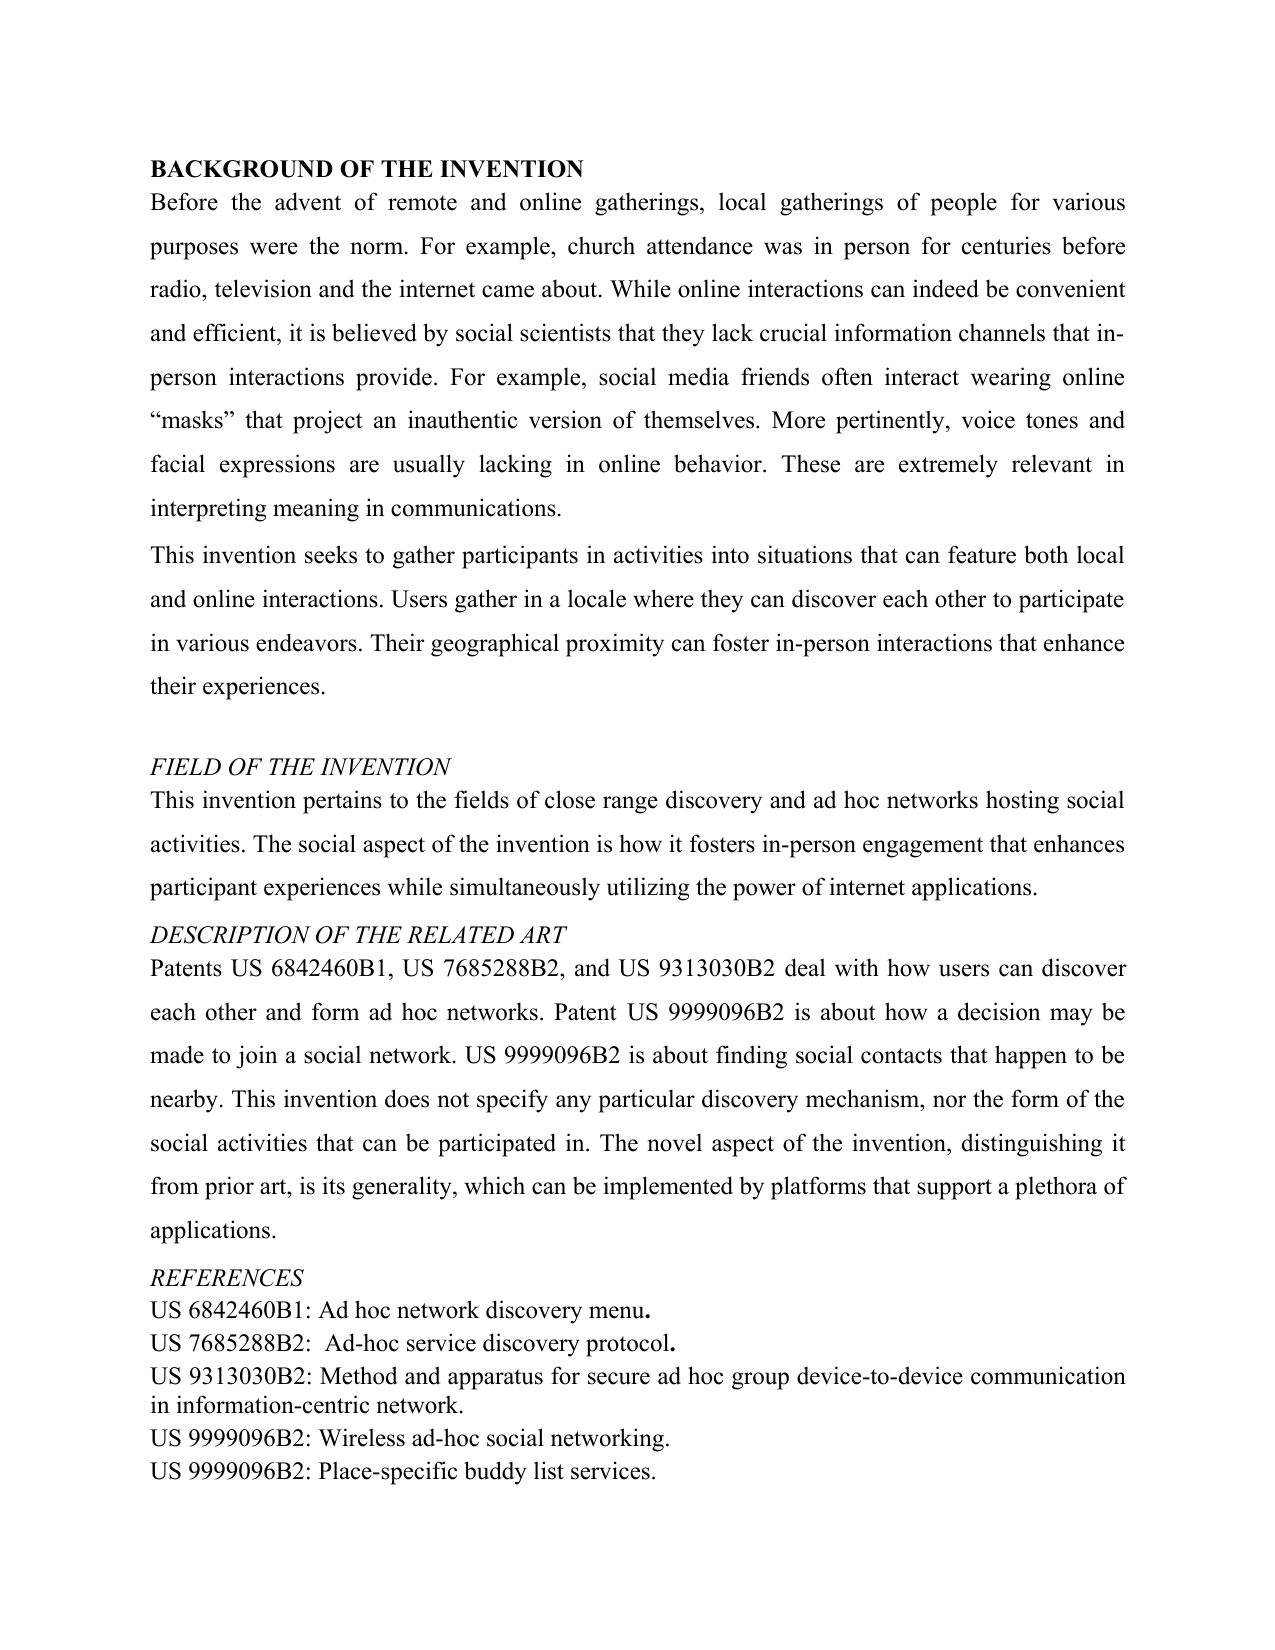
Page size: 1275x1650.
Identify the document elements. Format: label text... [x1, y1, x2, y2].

text US 6842460B1: Ad hoc network discovery menu. [150, 1296, 1127, 1324]
text DESCRIPTION OF THE RELATED ART [150, 920, 1127, 949]
text BACKGROUND OF THE INVENTION [150, 154, 1127, 183]
text FIELD OF THE INVENTION [150, 752, 1127, 781]
text US 7685288B2: Ad-hoc service discovery protocol. [150, 1328, 1127, 1357]
text This invention seeks to gather participants in activities into situations that can feature both local and online interactions. Users gather in a locale where they can discover each other to participate in various endeavors. Their geographical proximity can foster in-person interactions that enhance their experiences. [150, 540, 1126, 700]
text US 9999096B2: Place-specific buddy list services. [150, 1456, 1127, 1485]
text US 9999096B2: Wireless ad-hoc social networking. [150, 1423, 1127, 1452]
text US 9313030B2: Method and apparatus for secure ad hoc group device-to-device communication in information-centric network. [150, 1361, 1127, 1419]
text This invention pertains to the fields of close range discovery and ad hoc networks hosting social activities. The social aspect of the invention is how it fosters in-person engagement that enhances participant experiences while simultaneously utilizing the power of internet applications. [150, 785, 1126, 901]
text Before the advent of remote and online gatherings, local gatherings of people for various purposes were the norm. For example, church attendance was in person for centuries before radio, television and the internet came about. While online interactions can indeed be convenient and efficient, it is believed by social scientists that they lack crucial information channels that in-person interactions provide. For example, social media friends often interact wearing online “masks” that project an inauthentic version of themselves. More pertinently, voice tones and facial expressions are usually lacking in online behavior. These are extremely relevant in interpreting meaning in communications. [150, 187, 1126, 521]
text REFERENCES [150, 1263, 1127, 1291]
text Patents US 6842460B1, US 7685288B2, and US 9313030B2 deal with how users can discover each other and form ad hoc networks. Patent US 9999096B2 is about how a decision may be made to join a social network. US 9999096B2 is about finding social contacts that happen to be nearby. This invention does not specify any particular discovery mechanism, nor the form of the social activities that can be participated in. The novel aspect of the invention, distinguishing it from prior art, is its generality, which can be implemented by platforms that support a plethora of applications. [150, 953, 1126, 1244]
